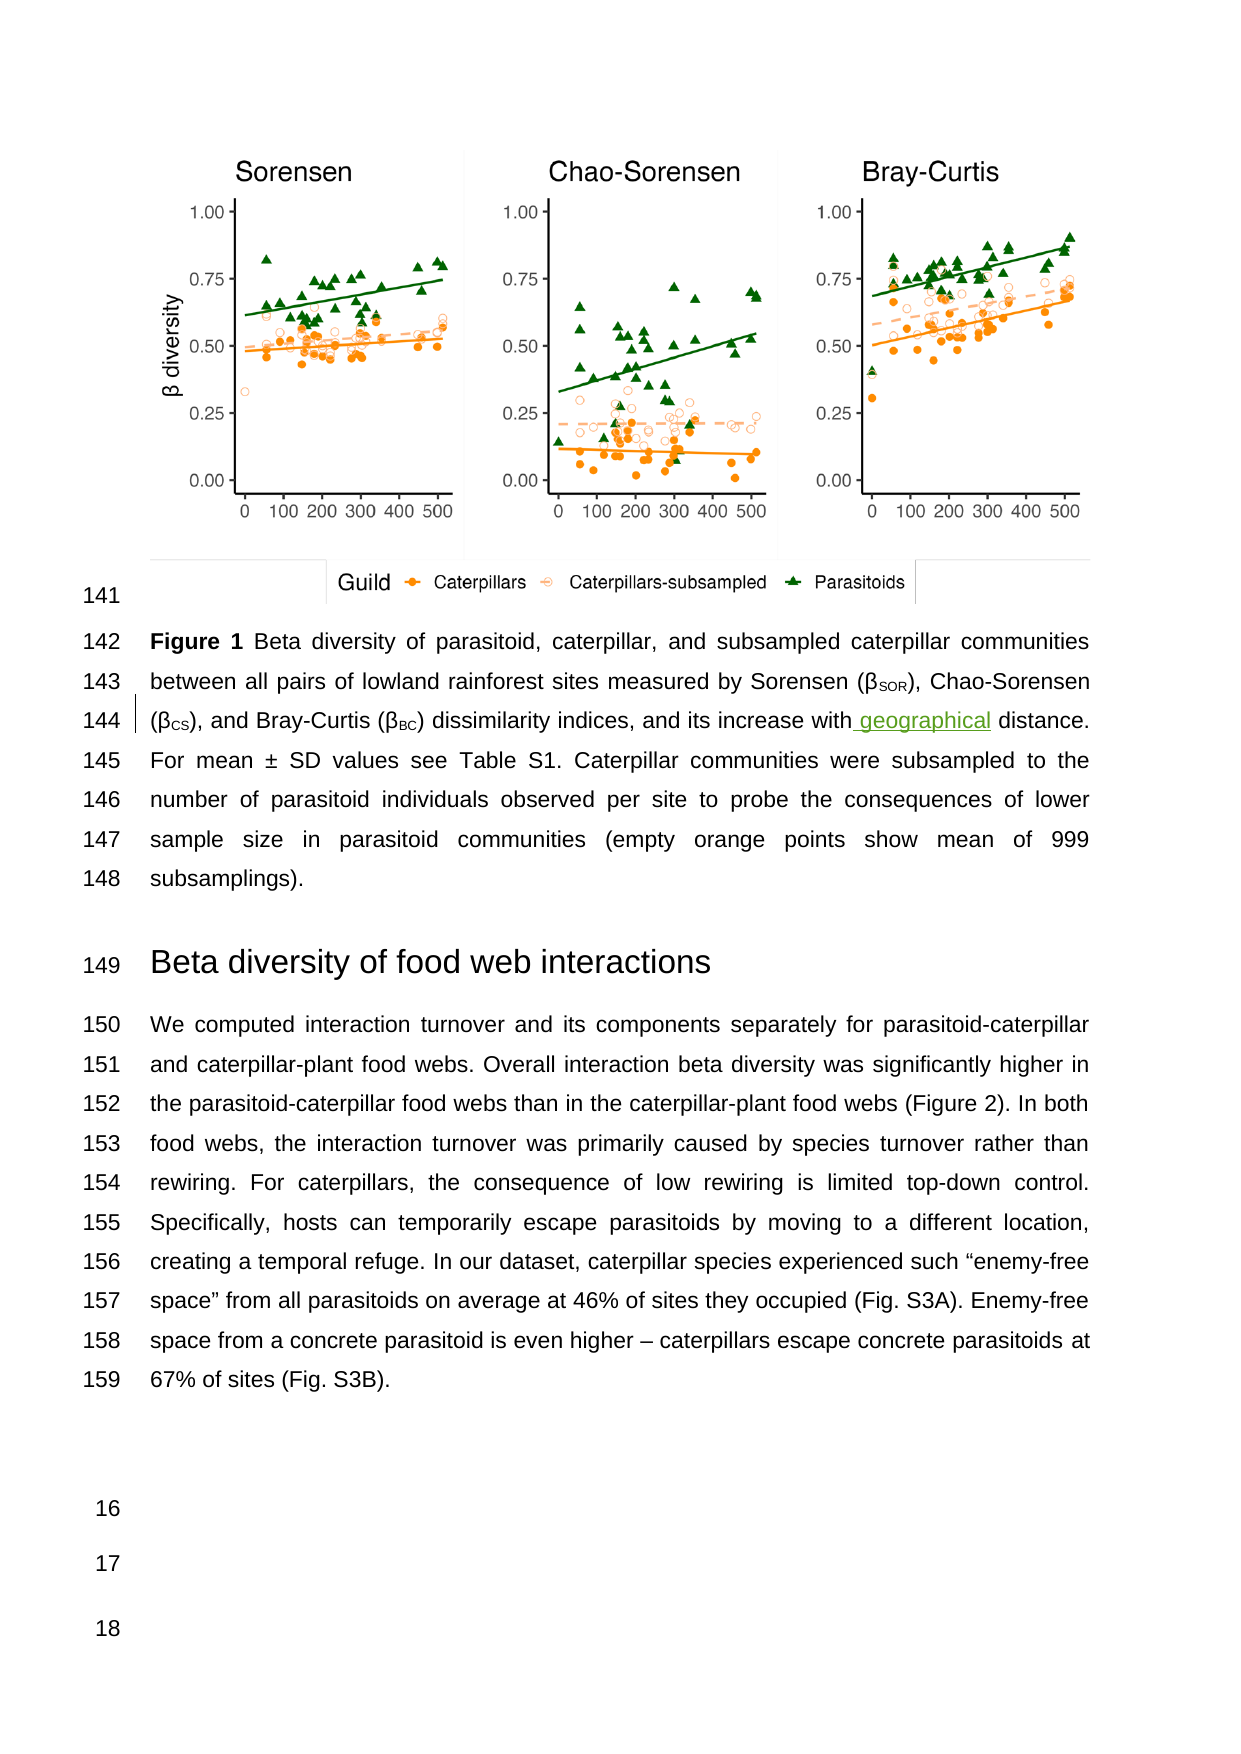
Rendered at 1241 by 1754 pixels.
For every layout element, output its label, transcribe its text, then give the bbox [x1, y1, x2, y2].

text Figure 1 Beta diversity of parasitoid, caterpillar, and subsampled caterpillar communities between all pairs of lowland rainforest sites measured by Sorensen (βSOR), Chao-Sorensen (βCS), and Bray-Curtis (βBC) dissimilarity indices, and its increase with distance. For mean ± SD values see Table S1. Caterpillar communities were subsampled to the number of parasitoid individuals observed per site to probe the consequences of lower sample size in parasitoid communities (empty orange points show mean of 999 subsamplings). [150, 628, 1090, 891]
picture [150, 150, 1091, 604]
subtitle Beta diversity of food web interactions [150, 942, 1090, 980]
text We computed interaction turnover and its components separately for parasitoid-caterpillar and caterpillar-plant food webs. Overall interaction beta diversity was significantly higher in the parasitoid-caterpillar food webs than in the caterpillar-plant food webs (Figure 2). In both food webs, the interaction turnover was primarily caused by species turnover rather than rewiring. For caterpillars, the consequence of low rewiring is limited top-down control. Specifically, hosts can temporarily escape parasitoids by moving to a different location, creating a temporal refuge. In our dataset, caterpillar species experienced such “enemy-free space” from all parasitoids on average at 46% of sites they occupied (Fig. S3A). Enemy-free space from a concrete parasitoid is even higher – caterpillars escape concrete parasitoids at 67% of sites (Fig. S3B). [150, 1011, 1090, 1393]
